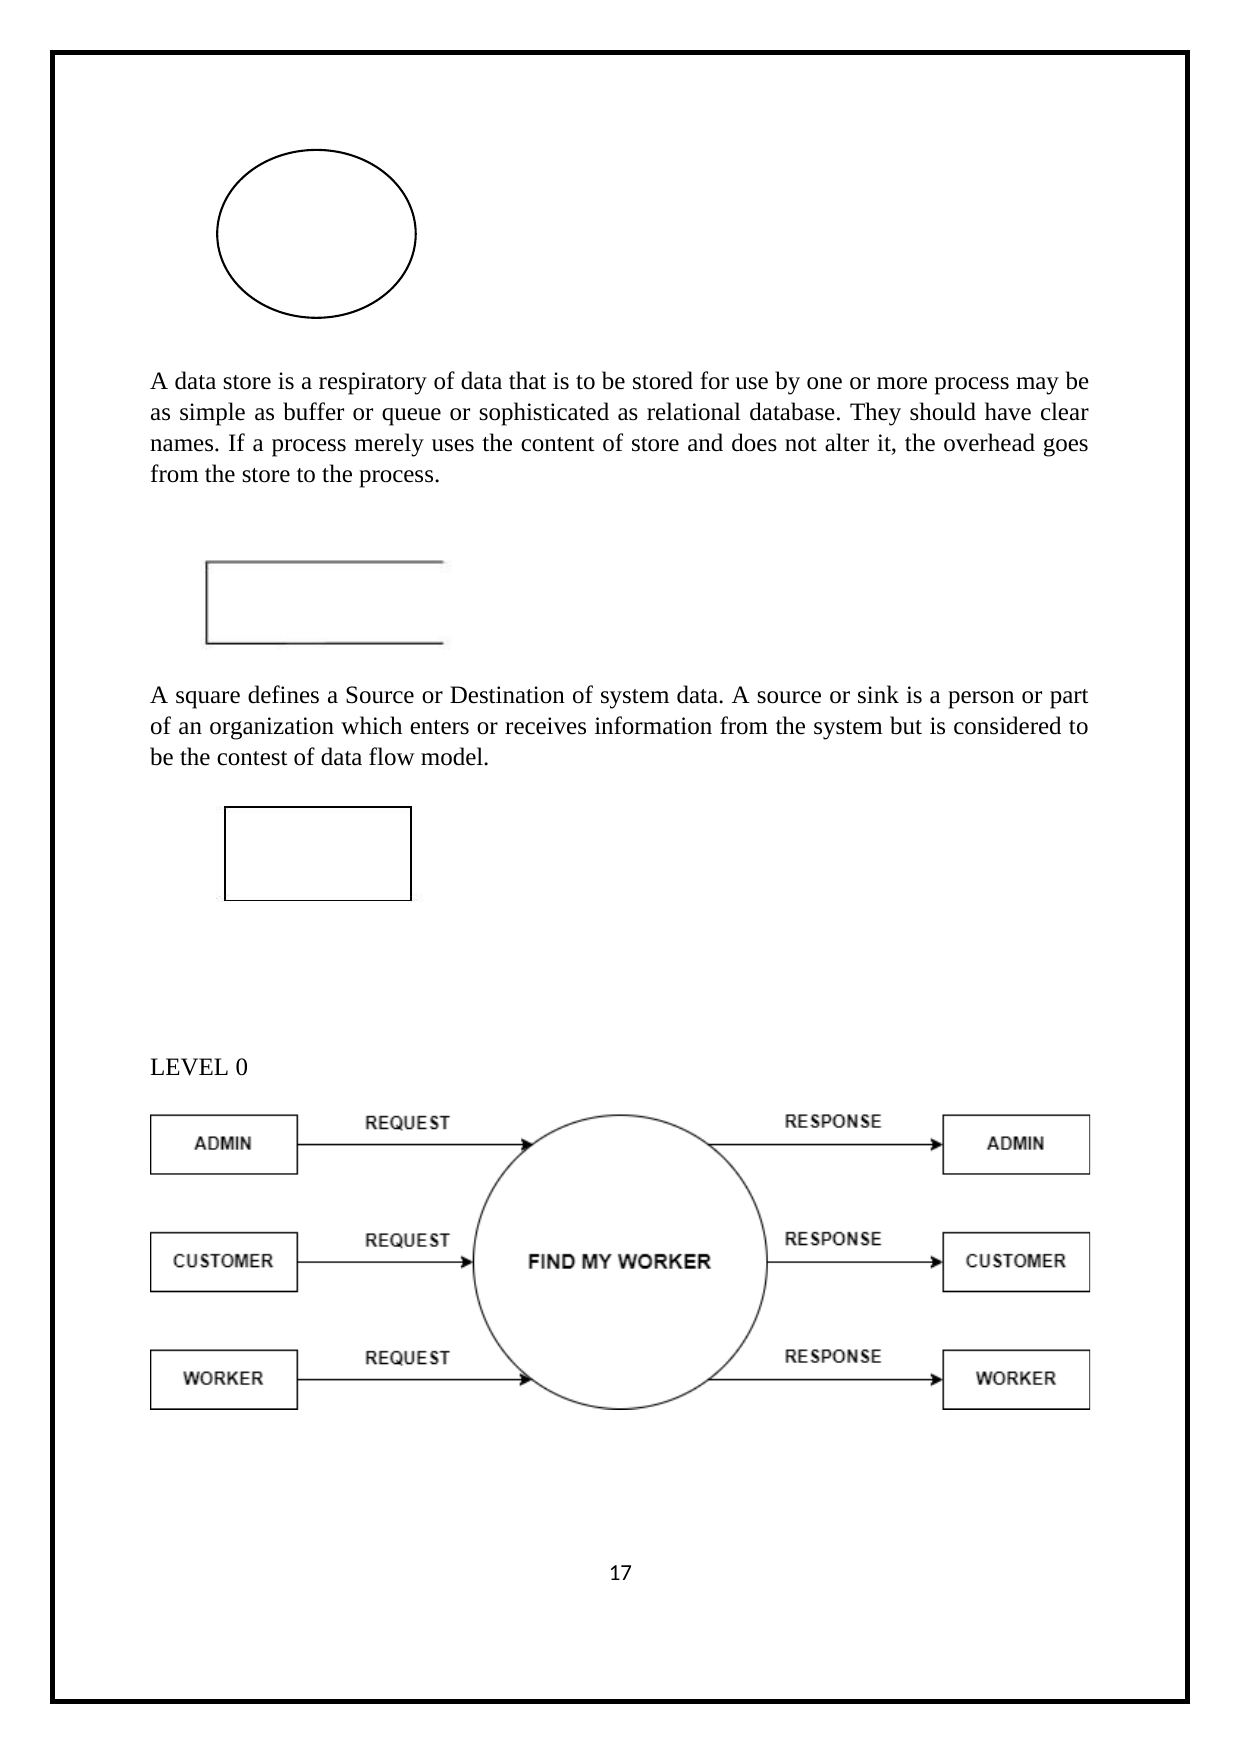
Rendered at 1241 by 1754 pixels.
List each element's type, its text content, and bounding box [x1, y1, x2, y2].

picture [165, 798, 485, 915]
picture [151, 548, 502, 667]
text A data store is a respiratory of data that is to be stored for use by one or more process may be as simple as buffer or queue or sophisticated as relational database. They should have clear names. If a process merely uses the content of store and does not alter it, the overhead goes from the store to the process. [150, 366, 1090, 488]
text A square defines a Source or Destination of system data. A source or sink is a person or part of an organization which enters or receives information from the system but is considered to be the contest of data flow model. [150, 680, 1090, 771]
picture [150, 1100, 1091, 1410]
text LEVEL 0 [150, 1052, 1090, 1081]
